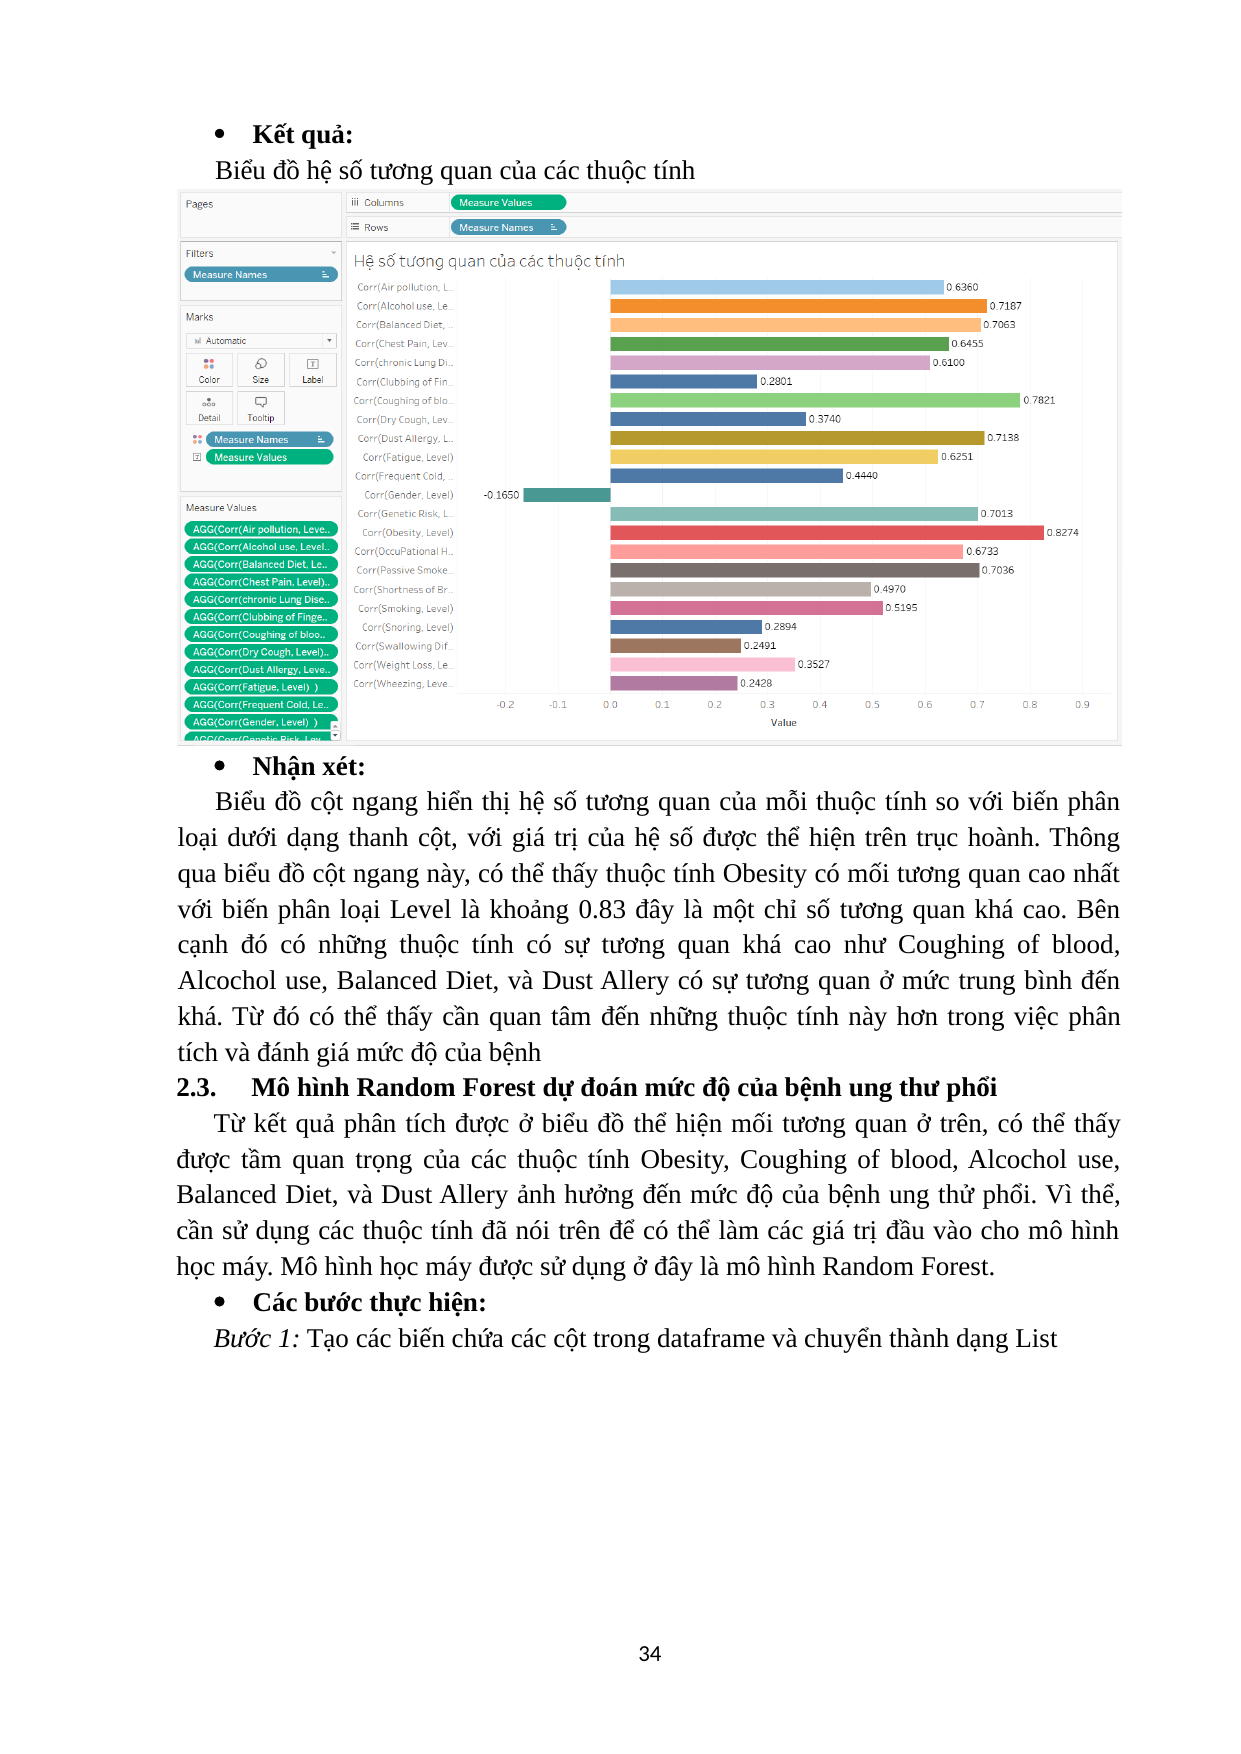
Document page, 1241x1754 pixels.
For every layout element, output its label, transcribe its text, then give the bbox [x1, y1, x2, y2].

list Kết quả: [215, 118, 1122, 149]
list Các bước thực hiện: [215, 1286, 1122, 1317]
text Từ kết quả phân tích được ở biểu đồ thể hiện mối tương quan ở trên, có thể thấy được tầm quan trọng của các thuộc tính Obesity, Coughing of blood, Alcochol use, Balanced Diet, và Dust Allery ảnh hưởng đến mức độ của bệnh ung thử phổi. Vì thể, cần sử dụng các thuộc tính đã nói trên để có thể làm các giá trị đầu vào cho mô hình học máy. Mô hình học máy được sử dụng ở đây là mô hình Random Forest. [176, 1107, 1122, 1281]
text Biểu đồ cột ngang hiển thị hệ số tương quan của mỗi thuộc tính so với biến phân loại dưới dạng thanh cột, với giá trị của hệ số được thể hiện trên trục hoành. Thông qua biểu đồ cột ngang này, có thể thấy thuộc tính Obesity có mối tương quan cao nhất với biến phân loại Level là khoảng 0.83 đây là một chỉ số tương quan khá cao. Bên cạnh đó có những thuộc tính có sự tương quan khá cao như Coughing of blood, Alcochol use, Balanced Diet, và Dust Allery có sự tương quan ở mức trung bình đến khá. Từ đó có thể thấy cần quan tâm đến những thuộc tính này hơn trong việc phân tích và đánh giá mức độ của bệnh [177, 786, 1122, 1067]
list Nhận xét: [215, 749, 1122, 781]
text Biểu đồ hệ số tương quan của các thuộc tính [177, 154, 1122, 185]
list Mô hình Random Forest dự đoán mức độ của bệnh ung thư phổi [176, 1071, 1122, 1102]
text Bước 1: Tạo các biến chứa các cột trong dataframe và chuyển thành dạng List [176, 1322, 1122, 1353]
picture [177, 189, 1123, 746]
